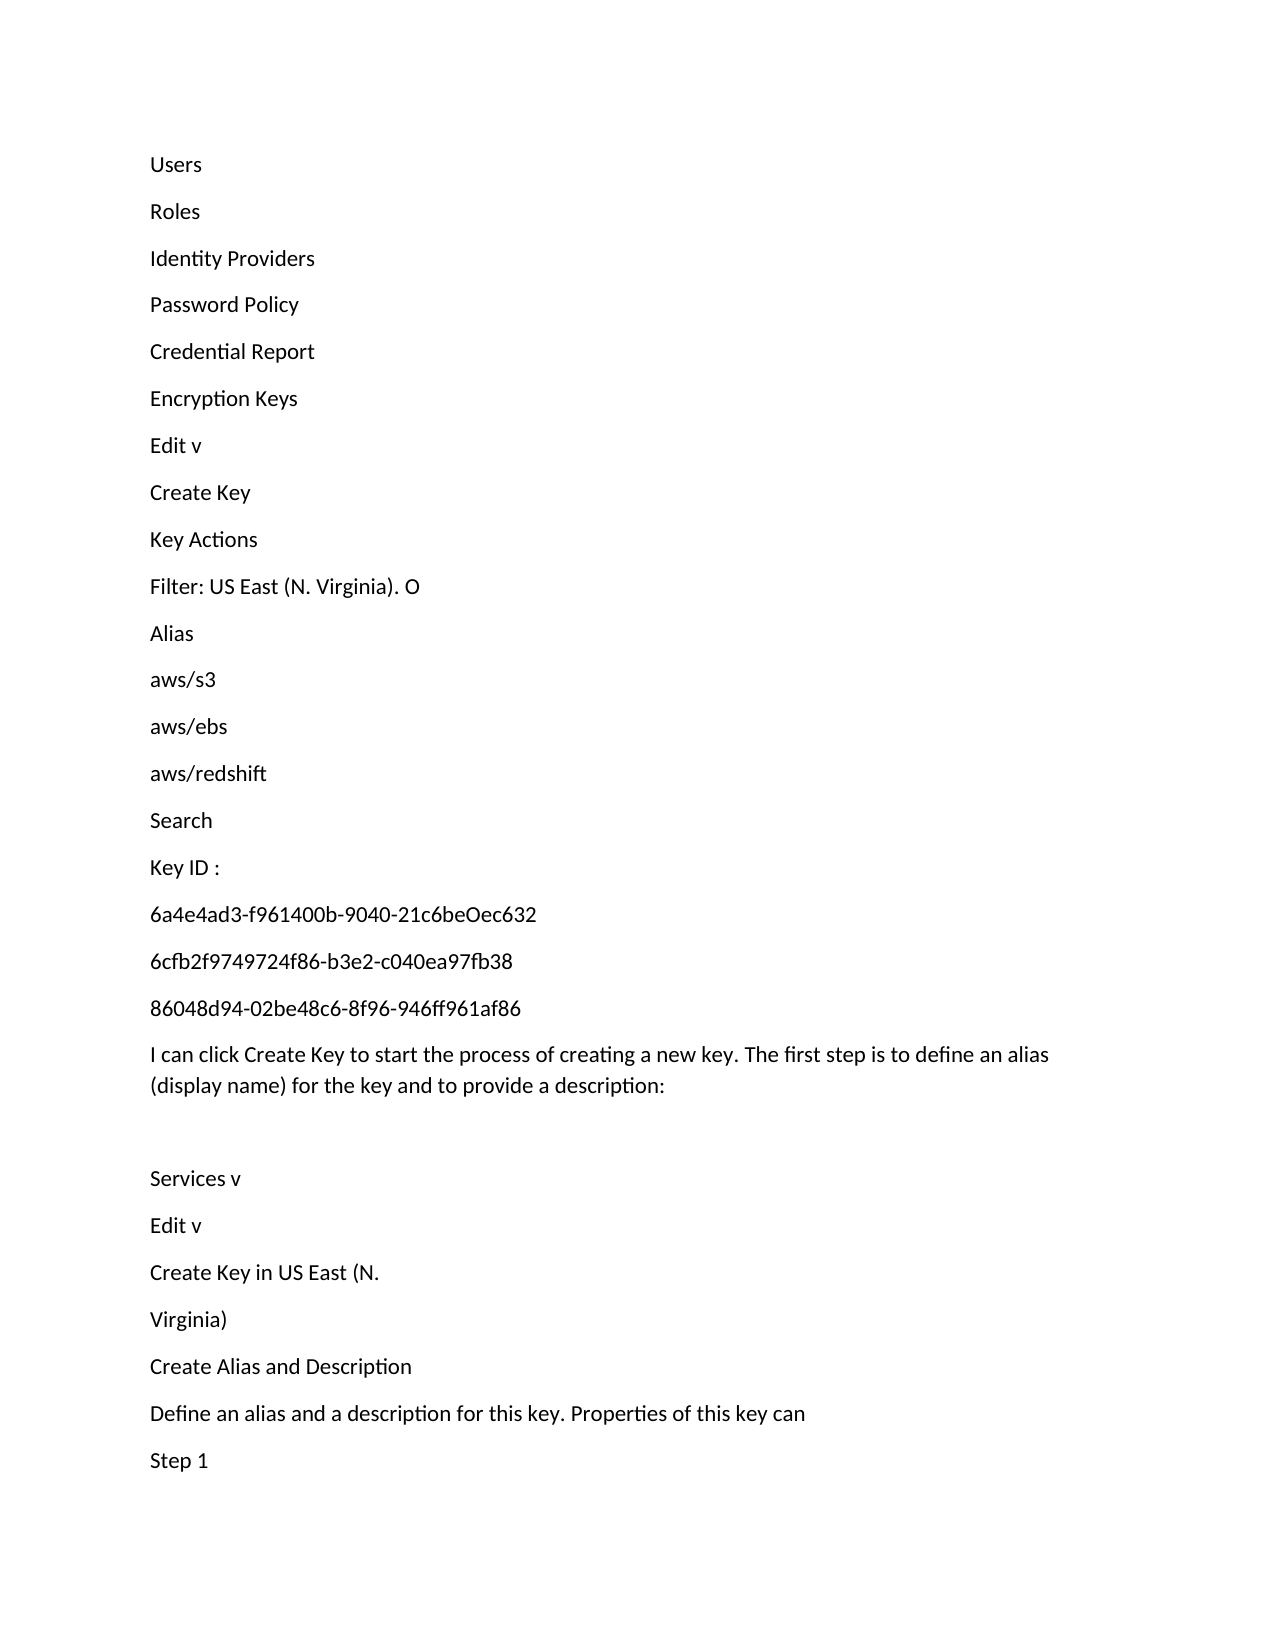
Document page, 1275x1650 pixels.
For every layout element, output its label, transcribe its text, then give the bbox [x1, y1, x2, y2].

text Key ID : [150, 853, 1125, 881]
text Filter: US East (N. Virginia). O [150, 572, 1125, 600]
text Roles [150, 197, 1125, 225]
text Password Policy [150, 291, 1125, 319]
text Identity Providers [150, 244, 1125, 272]
text Step 1 [150, 1446, 1125, 1474]
text Encryption Keys [150, 384, 1125, 412]
text Define an alias and a description for this key. Properties of this key can [150, 1399, 1125, 1427]
text Alias [150, 619, 1125, 647]
text Edit v [150, 431, 1125, 459]
text aws/s3 [150, 666, 1125, 694]
text 86048d94-02be48c6-8f96-946ff961af86 [150, 994, 1125, 1022]
text Credential Report [150, 337, 1125, 366]
text aws/redshift [150, 759, 1125, 787]
text aws/ebs [150, 712, 1125, 741]
text Create Alias and Description [150, 1352, 1125, 1380]
text I can click Create Key to start the process of creating a new key. The first step is to define an alias (display name) for the key and to provide a description: [150, 1041, 1125, 1099]
text 6cfb2f9749724f86-b3e2-c040ea97fb38 [150, 947, 1125, 975]
text Create Key in US East (N. [150, 1258, 1125, 1286]
text Edit v [150, 1211, 1125, 1239]
text Key Actions [150, 525, 1125, 553]
text Search [150, 806, 1125, 834]
text Create Key [150, 478, 1125, 506]
text 6a4e4ad3-f961400b-9040-21c6beOec632 [150, 900, 1125, 928]
text Services v [150, 1164, 1125, 1193]
text Users [150, 150, 1125, 178]
text Virginia) [150, 1305, 1125, 1333]
